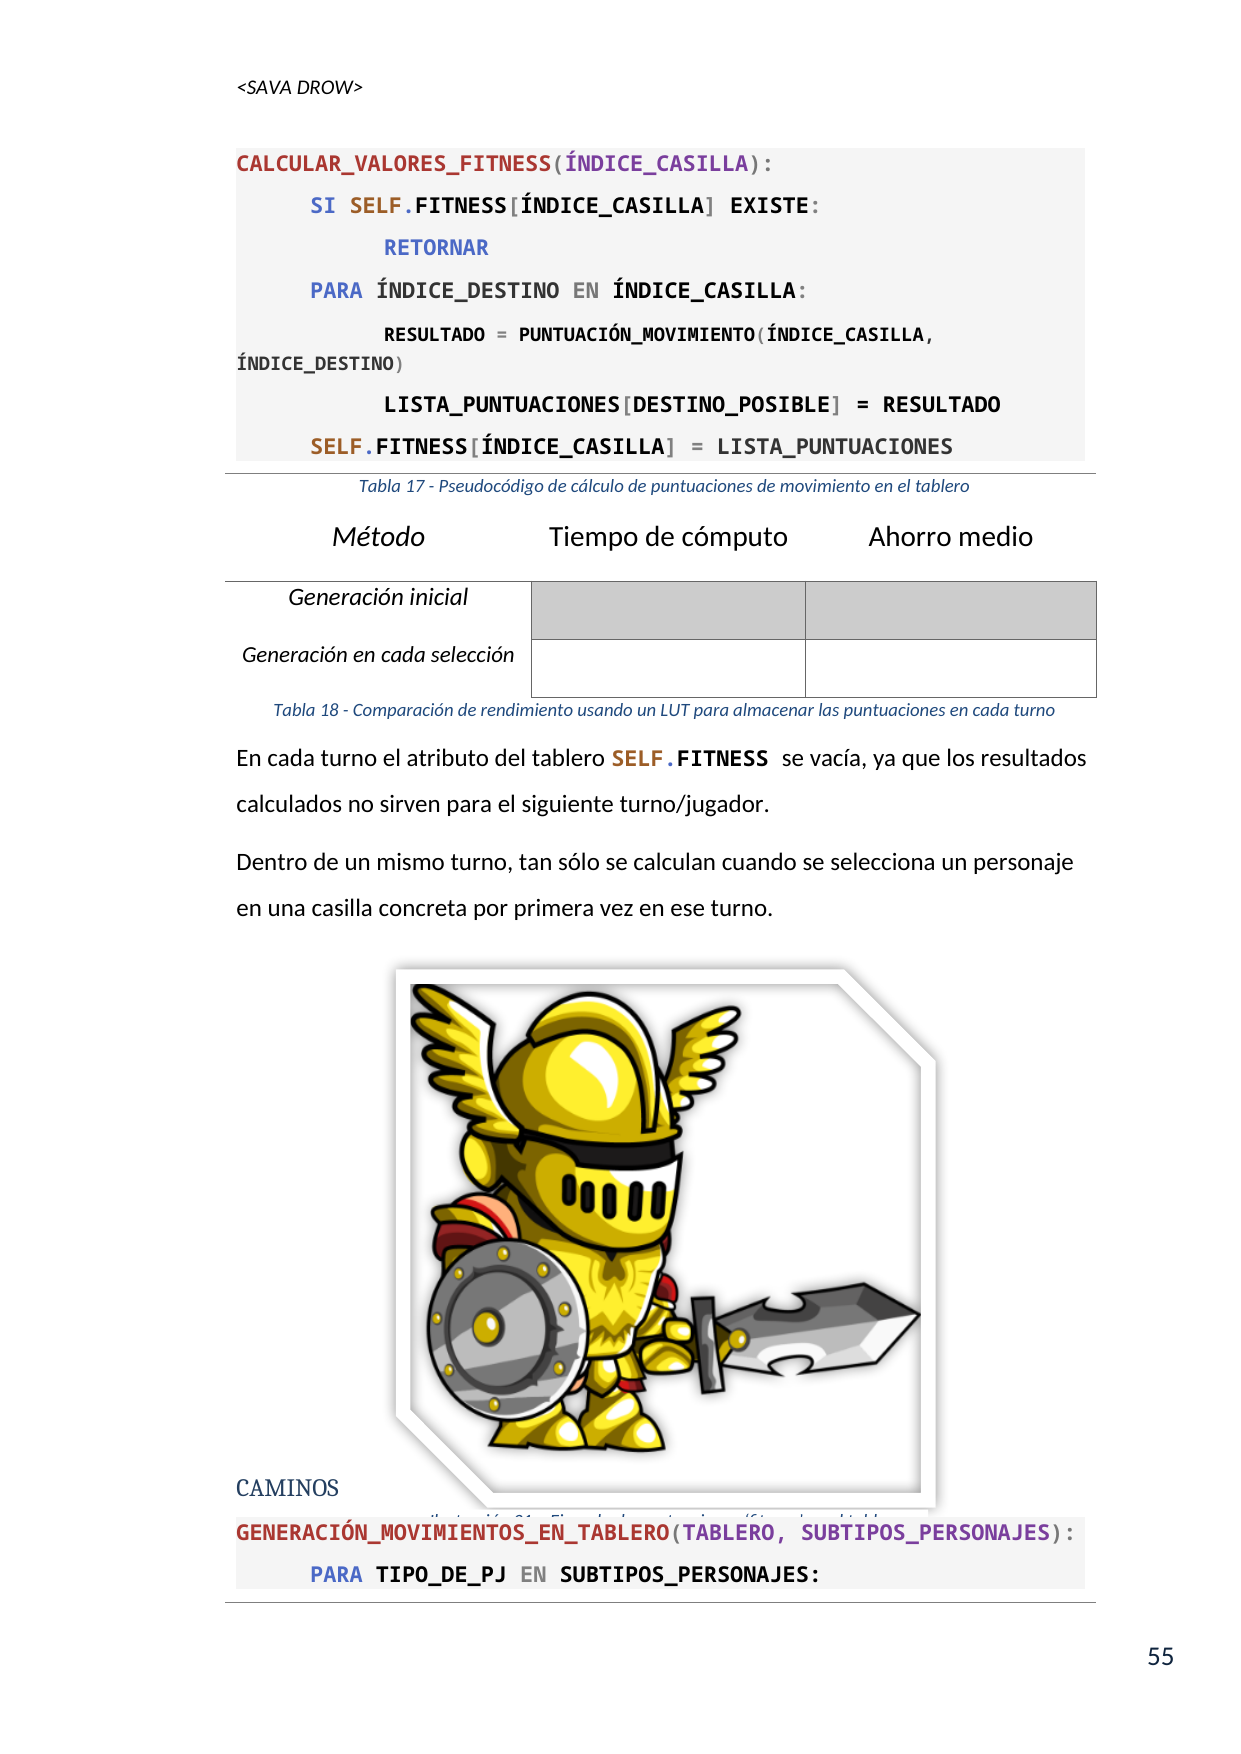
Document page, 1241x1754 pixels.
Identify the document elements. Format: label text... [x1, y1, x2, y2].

text En cada turno el atributo del tablero SELF.FITNESS se vacía, ya que los resultados calculados no sirven para el siguiente turno/jugador. [236, 742, 1092, 818]
table_cell [806, 582, 1096, 639]
table_cell [532, 640, 805, 697]
table_cell Generación inicial [225, 582, 531, 639]
table_cell [532, 582, 805, 639]
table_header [225, 1517, 1096, 1602]
table_header Tiempo de cómputo [532, 518, 806, 581]
table_header Método [225, 518, 532, 581]
table_cell [806, 640, 1096, 697]
text Dentro de un mismo turno, tan sólo se calculan cuando se selecciona un personaje en una casilla concreta por primera vez en ese turno. [236, 846, 1092, 922]
table_header CALCULAR_VALORES_FITNESS(ÍNDICE_CASILLA): SI SELF.FITNESS[ÍNDICE_CASILLA] EXISTE: RETORNAR PARA ÍNDICE_DESTINO EN ÍNDICE_CASILLA: RESULTADO = PUNTUACIÓN_MOVIMIENTO(ÍNDICE_CASILLA, ÍNDICE_DESTINO) LISTA_PUNTUACIONES[DESTINO_POSIBLE] = RESULTADO SELF.FITNESS[ÍNDICE_CASILLA] = LISTA_PUNTUACIONES [225, 148, 1096, 473]
picture [411, 984, 920, 1474]
table_header Ahorro medio [806, 518, 1096, 581]
table_cell Generación en cada selección [225, 639, 531, 697]
subtitle CAMINOS [236, 1474, 1092, 1503]
